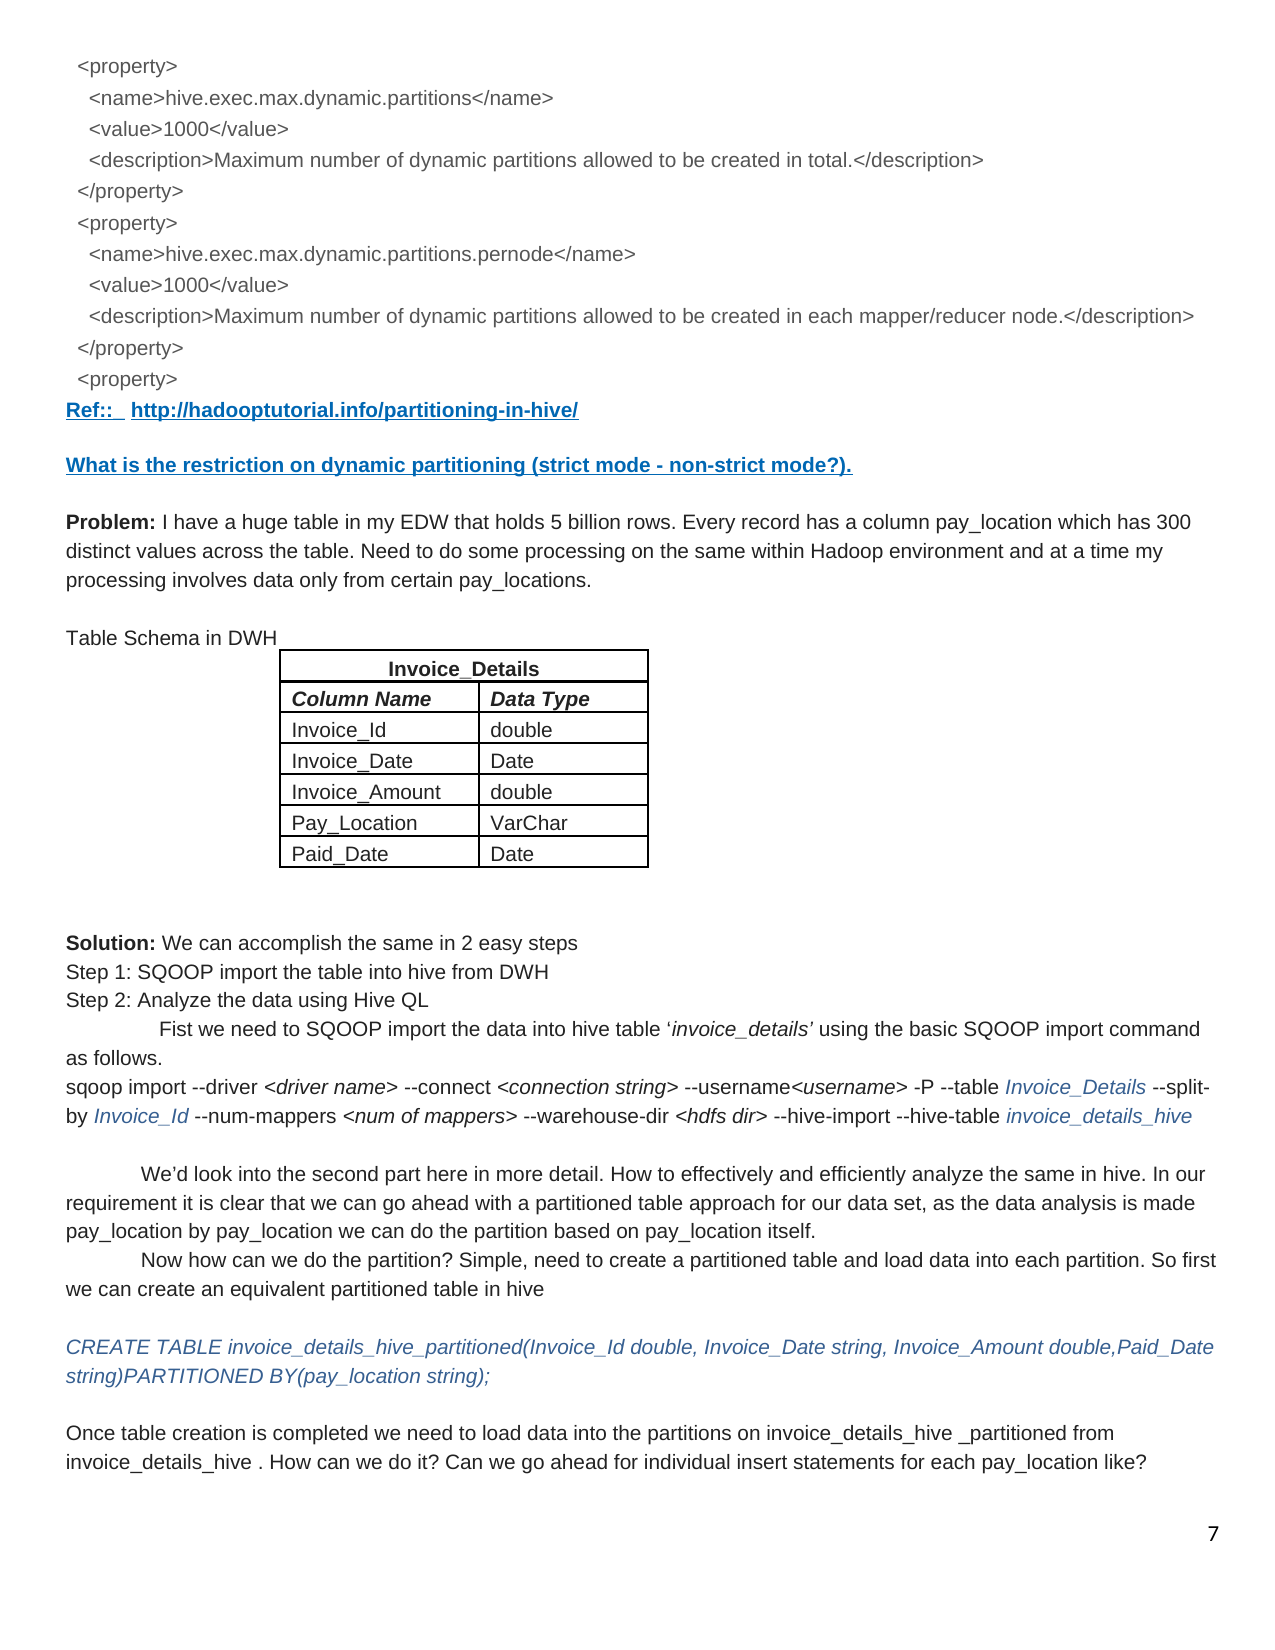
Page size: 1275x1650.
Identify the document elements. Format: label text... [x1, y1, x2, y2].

text We’d look into the second part here in more detail. How to effectively and efficiently analyze the same in hive. In our requirement it is clear that we can go ahead with a partitioned table approach for our data set, as the data analysis is made pay_location by pay_location we can do the partition based on pay_location itself. [66, 1157, 1219, 1243]
text <value>1000</value> [66, 109, 1219, 141]
table_cell Invoice_Date [281, 744, 478, 773]
text Step 1: SQOOP import the table into hive from DWH [66, 954, 1219, 983]
text sqoop import --driver <driver name> --connect <connection string> --username<username> -P --table Invoice_Details --split-by Invoice_Id --num-mappers <num of mappers> --warehouse-dir <hdfs dir> --hive-import --hive-table invoice_details_hive [66, 1070, 1219, 1128]
text <description>Maximum number of dynamic partitions allowed to be created in each mapper/reducer node.</description> [66, 297, 1219, 328]
text <value>1000</value> [66, 266, 1219, 297]
table_cell Date [480, 744, 647, 773]
table_cell VarChar [480, 806, 647, 835]
text Step 2: Analyze the data using Hive QL [66, 983, 1219, 1012]
table_cell double [480, 775, 647, 804]
text <name>hive.exec.max.dynamic.partitions</name> [66, 78, 1219, 109]
text </property> [66, 328, 1219, 359]
text <property> [66, 47, 1219, 78]
text CREATE TABLE invoice_details_hive_partitioned(Invoice_Id double, Invoice_Date string, Invoice_Amount double,Paid_Date string)PARTITIONED BY(pay_location string); [66, 1330, 1219, 1387]
table_cell double [480, 713, 647, 742]
text Problem: I have a huge table in my EDW that holds 5 billion rows. Every record has a column pay_location which has 300 distinct values across the table. Need to do some processing on the same within Hadoop environment and at a time my processing involves data only from certain pay_locations. [66, 505, 1219, 592]
list What is the restriction on dynamic partitioning (strict mode - non-strict mode?). [66, 453, 1219, 505]
table_cell Paid_Date [281, 837, 478, 866]
text Solution: We can accomplish the same in 2 easy steps [66, 926, 1219, 954]
text </property> [66, 172, 1219, 203]
table_cell Invoice_Amount [281, 775, 478, 804]
text <property> [66, 203, 1219, 234]
table_cell Data Type [480, 683, 647, 711]
text <property> Ref::_ http://hadooptutorial.info/partitioning-in-hive/ [66, 359, 1219, 453]
text Once table creation is completed we need to load data into the partitions on invoice_details_hive _partitioned from invoice_details_hive . How can we do it? Can we go ahead for individual insert statements for each pay_location like? [66, 1416, 1219, 1474]
text <name>hive.exec.max.dynamic.partitions.pernode</name> [66, 234, 1219, 266]
table_cell Invoice_Id [281, 713, 478, 742]
table_header Invoice_Details [281, 651, 647, 680]
text Fist we need to SQOOP import the data into hive table ‘invoice_details’ using the basic SQOOP import command as follows. [66, 1012, 1219, 1070]
text <description>Maximum number of dynamic partitions allowed to be created in total.</description> [66, 141, 1219, 172]
table_cell Pay_Location [281, 806, 478, 835]
text Now how can we do the partition? Simple, need to create a partitioned table and load data into each partition. So first we can create an equivalent partitioned table in hive [66, 1243, 1219, 1301]
text Table Schema in DWH [66, 621, 1219, 649]
table_cell Column Name [281, 683, 478, 711]
table_cell Date [480, 837, 647, 866]
